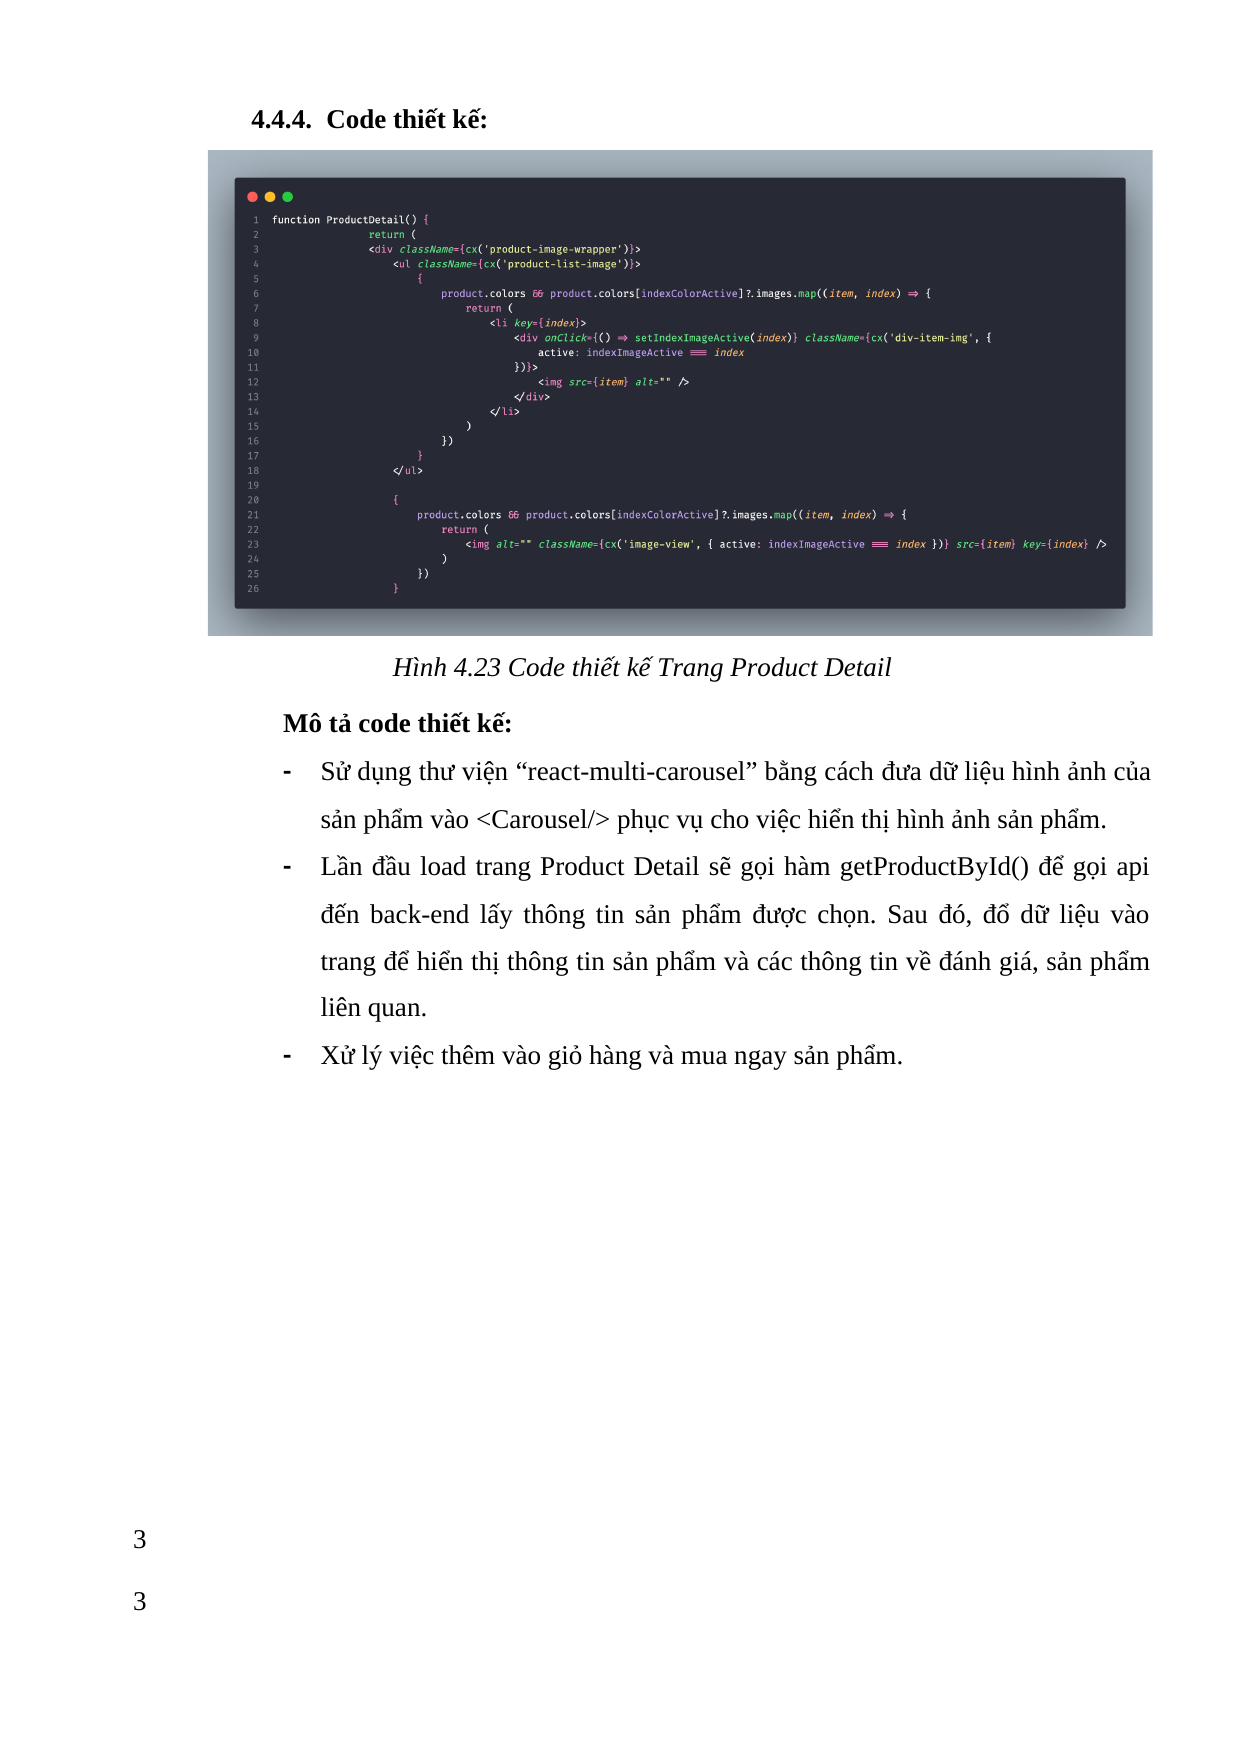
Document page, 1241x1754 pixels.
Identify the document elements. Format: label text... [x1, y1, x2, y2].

list Sử dụng thư viện “react-multi-carousel” bằng cách đưa dữ liệu hình ảnh của sản phẩm vào <Carousel/> phục vụ cho việc hiển thị hình ảnh sản phẩm. [283, 754, 1152, 834]
list Xử lý việc thêm vào giỏ hàng và mua ngay sản phẩm. [283, 1038, 1152, 1071]
list Code thiết kế: [251, 103, 1152, 134]
picture [207, 150, 1153, 636]
text Mô tả code thiết kế: [208, 708, 1152, 739]
list Lần đầu load trang Product Detail sẽ gọi hàm getProductById() để gọi api đến back-end lấy thông tin sản phẩm được chọn. Sau đó, đổ dữ liệu vào trang để hiển thị thông tin sản phẩm và các thông tin về đánh giá, sản phẩm liên quan. [283, 849, 1152, 1022]
